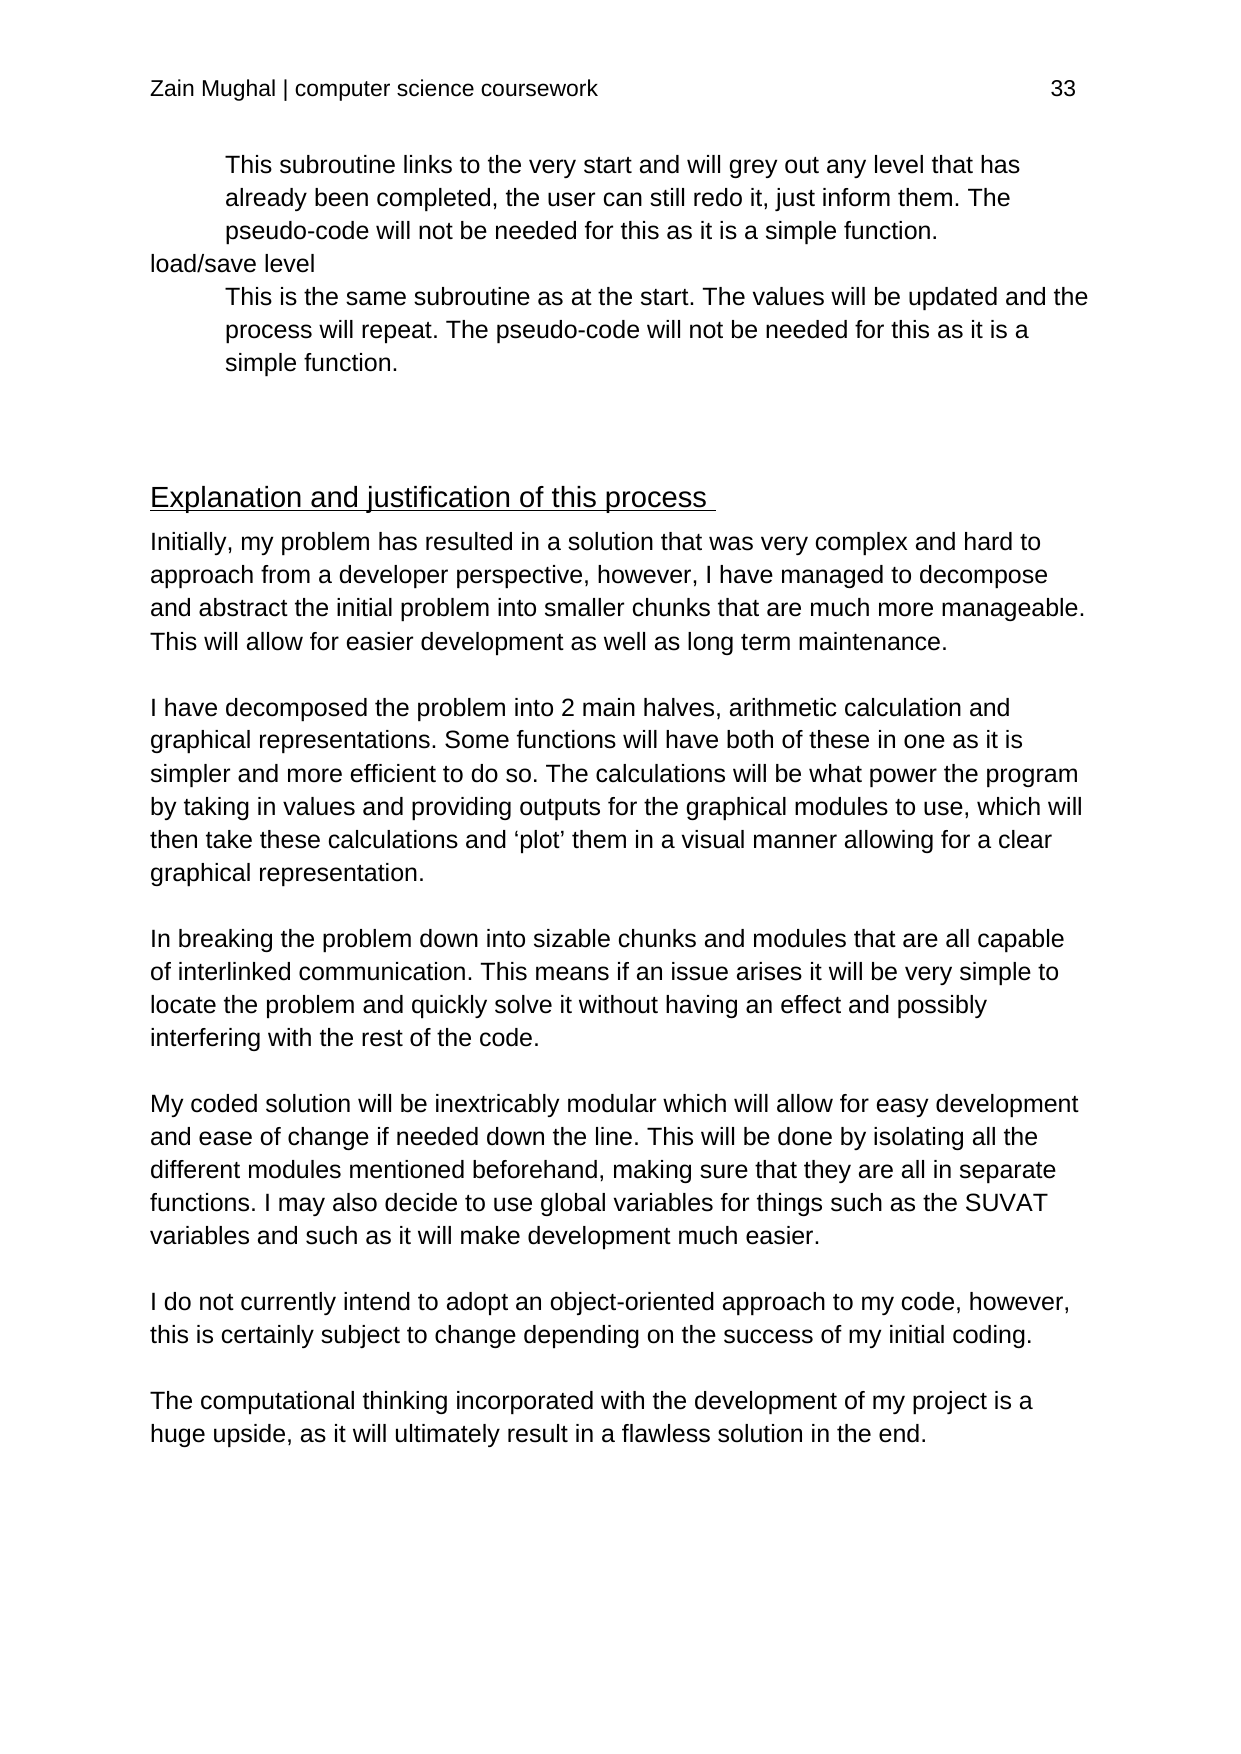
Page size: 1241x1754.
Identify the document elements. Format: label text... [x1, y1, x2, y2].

subtitle Explanation and justification of this process [150, 481, 1090, 514]
text The computational thinking incorporated with the development of my project is a huge upside, as it will ultimately result in a flawless solution in the end. [150, 1386, 1090, 1448]
text Initially, my problem has resulted in a solution that was very complex and hard to approach from a developer perspective, however, I have managed to decompose and abstract the initial problem into smaller chunks that are much more manageable. This will allow for easier development as well as long term maintenance. [150, 527, 1090, 655]
text I do not currently intend to adopt an object-oriented approach to my code, however, this is certainly subject to change depending on the success of my initial coding. [150, 1287, 1090, 1349]
text In breaking the problem down into sizable chunks and modules that are all capable of interlinked communication. This means if an issue arises it will be very simple to locate the problem and quickly solve it without having an effect and possibly interfering with the rest of the code. [150, 924, 1090, 1051]
text load/save level [150, 249, 1090, 278]
text I have decomposed the problem into 2 main halves, arithmetic calculation and graphical representations. Some functions will have both of these in one as it is simpler and more efficient to do so. The calculations will be what power the program by taking in values and providing outputs for the graphical modules to use, which will then take these calculations and ‘plot’ them in a visual manner allowing for a clear graphical representation. [150, 692, 1090, 886]
text My coded solution will be inextricably modular which will allow for easy development and ease of change if needed down the line. This will be done by isolating all the different modules mentioned beforehand, making sure that they are all in separate functions. I may also decide to use global variables for things such as the SUVAT variables and such as it will make development much easier. [150, 1089, 1090, 1249]
text This is the same subroutine as at the start. The values will be updated and the process will repeat. The pseudo-code will not be needed for this as it is a simple function. [225, 282, 1090, 377]
text This subroutine links to the very start and will grey out any level that has already been completed, the user can still redo it, just inform them. The pseudo-code will not be needed for this as it is a simple function. [225, 150, 1090, 245]
